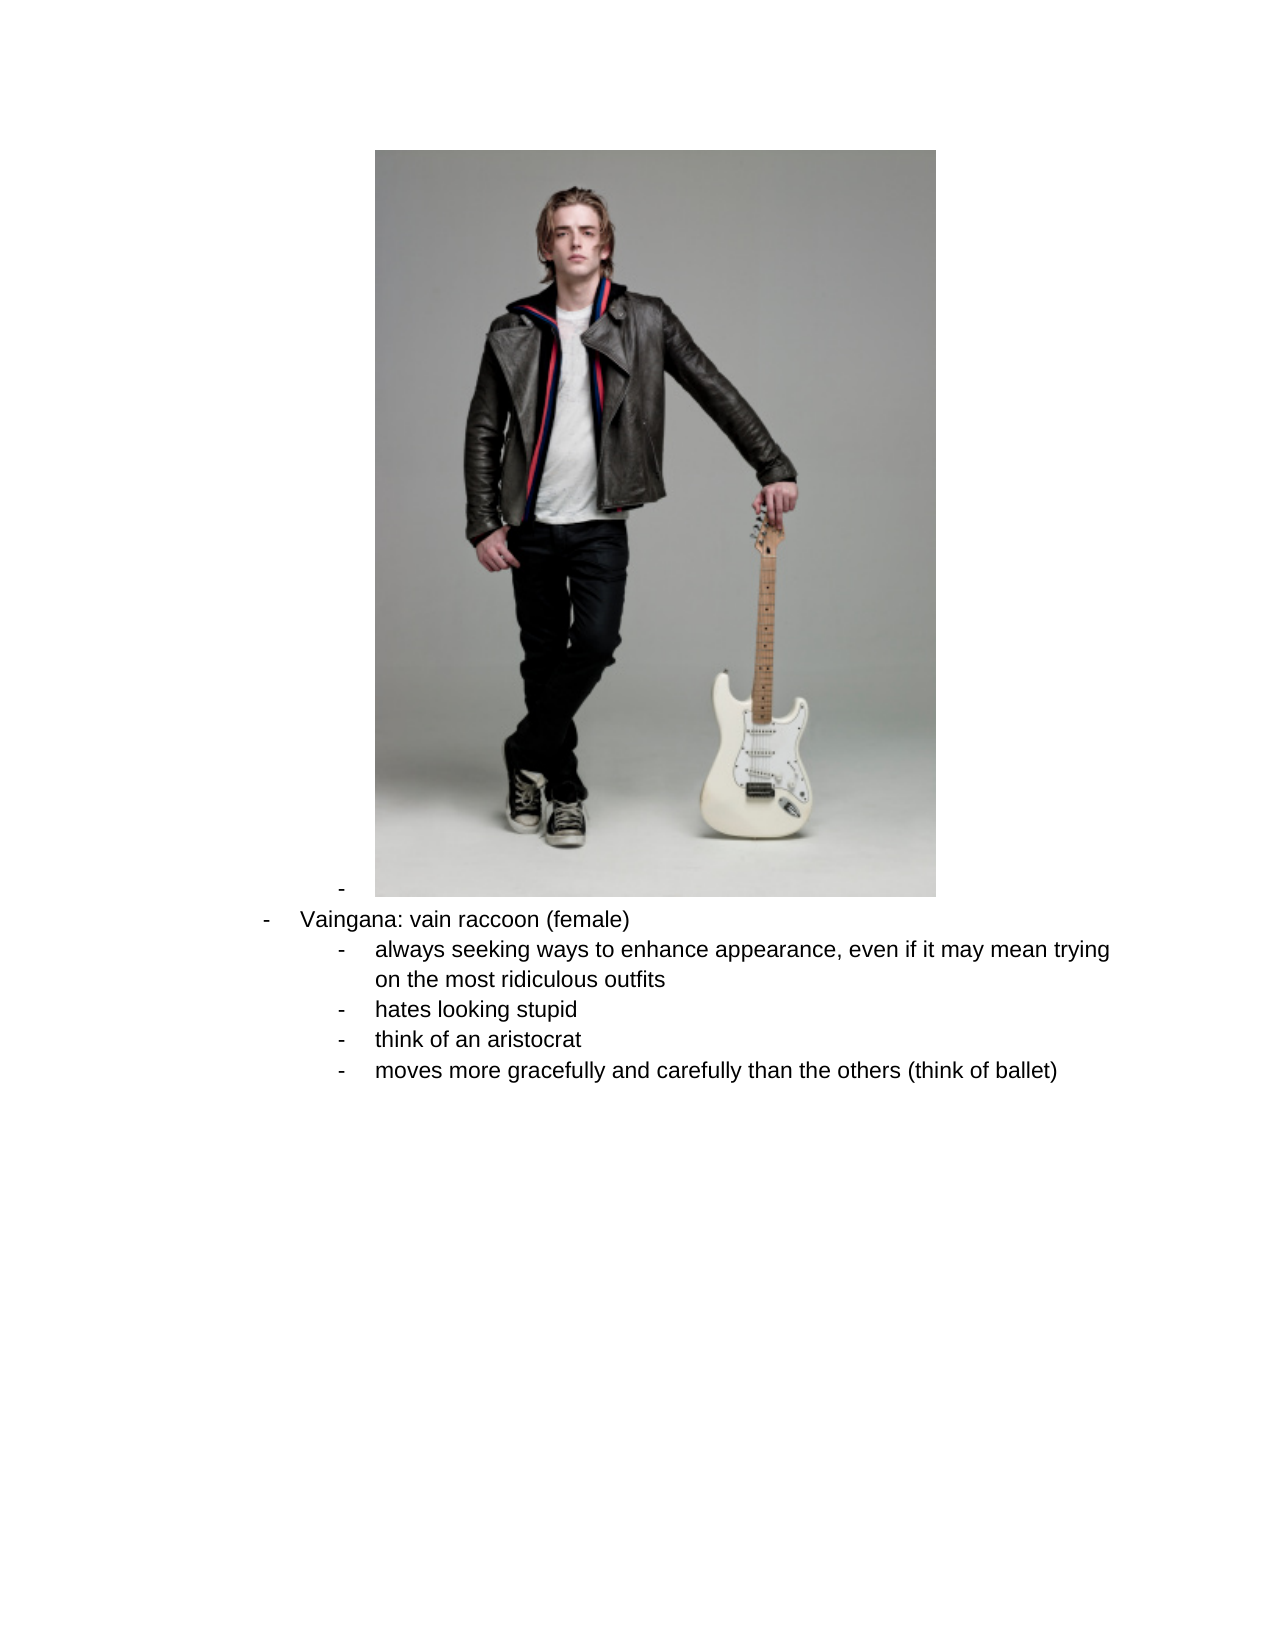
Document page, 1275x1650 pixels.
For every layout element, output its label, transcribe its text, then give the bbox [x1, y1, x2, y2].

list think of an aristocrat [338, 1026, 1125, 1053]
list Vaingana: vain raccoon (female) [263, 906, 1125, 932]
list moves more gracefully and carefully than the others (think of ballet) [338, 1057, 1125, 1083]
list hates looking stupid [338, 996, 1125, 1023]
list always seeking ways to enhance appearance, even if it may mean trying on the most ridiculous outfits [338, 936, 1125, 992]
picture [375, 150, 936, 897]
